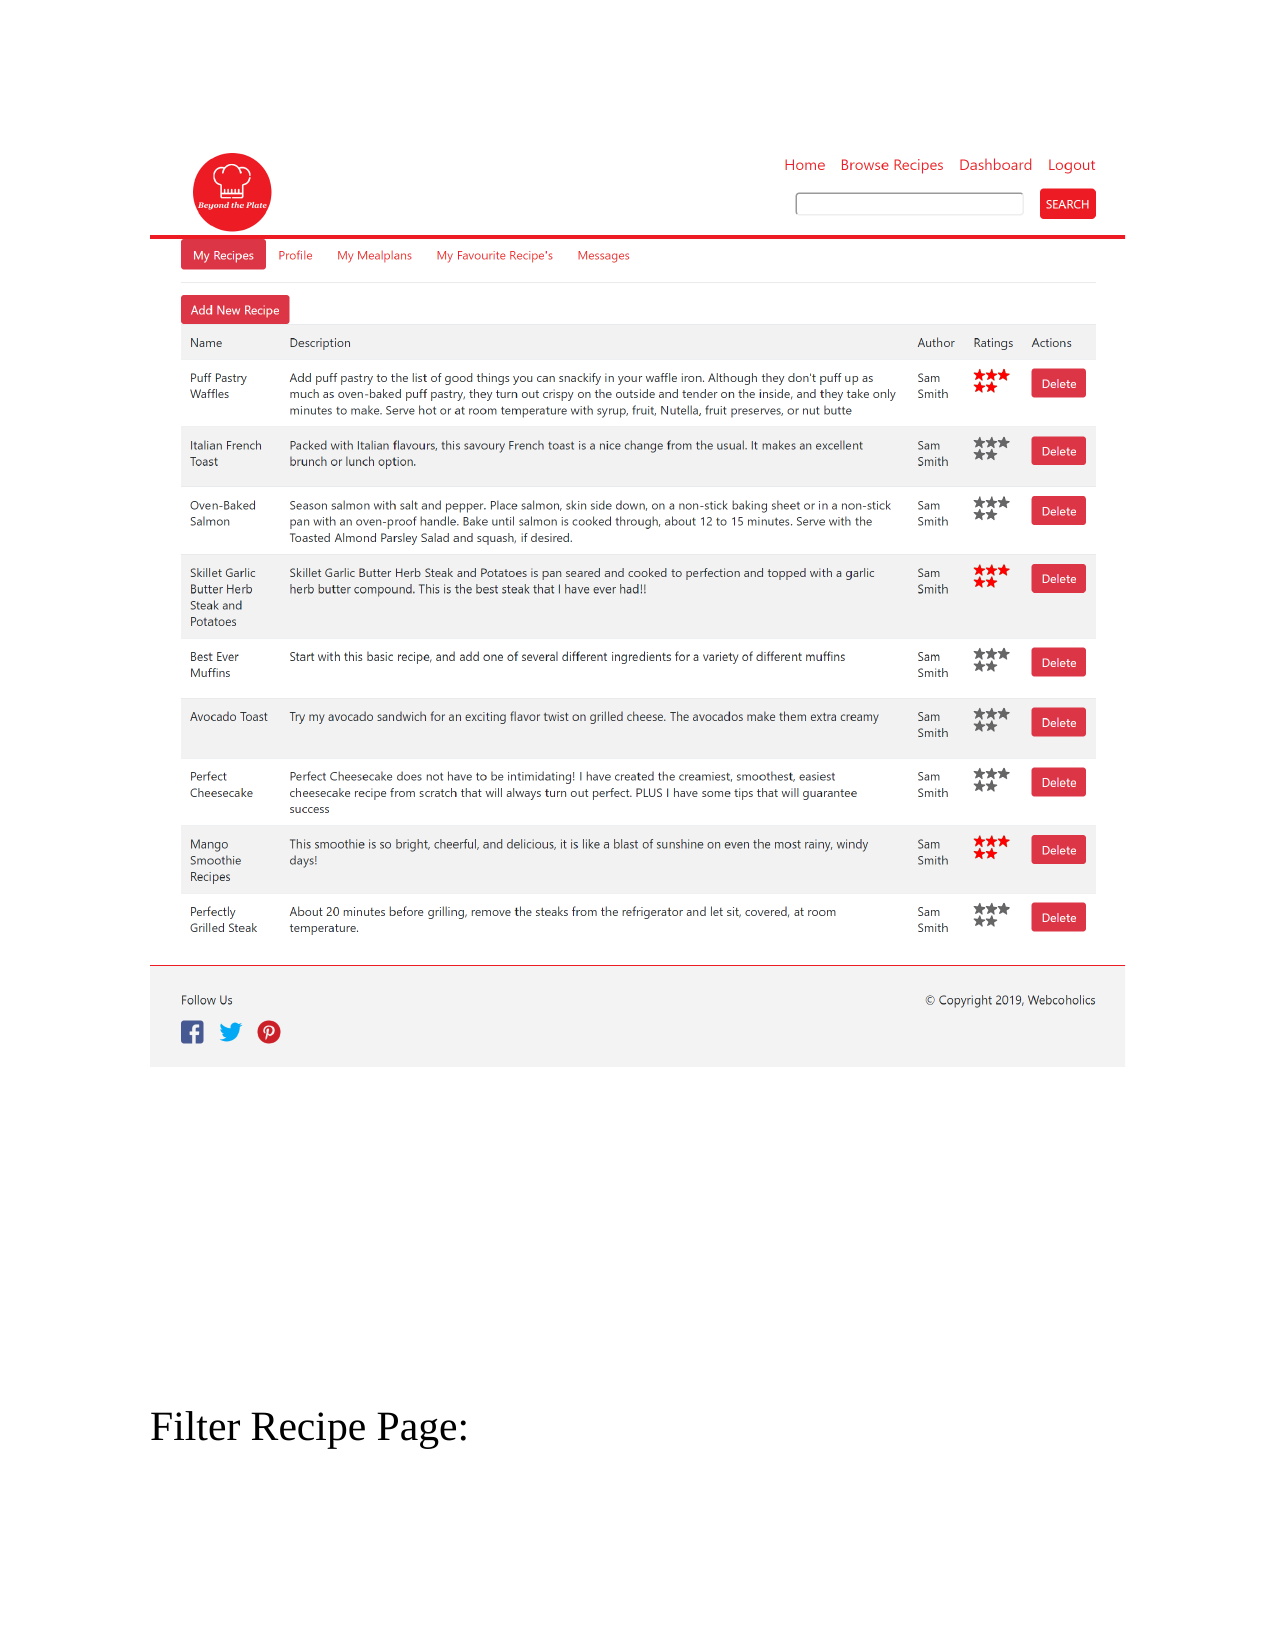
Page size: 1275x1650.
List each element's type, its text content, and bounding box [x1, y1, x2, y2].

picture [150, 150, 1125, 1067]
text Filter Recipe Page: [150, 1401, 1125, 1449]
